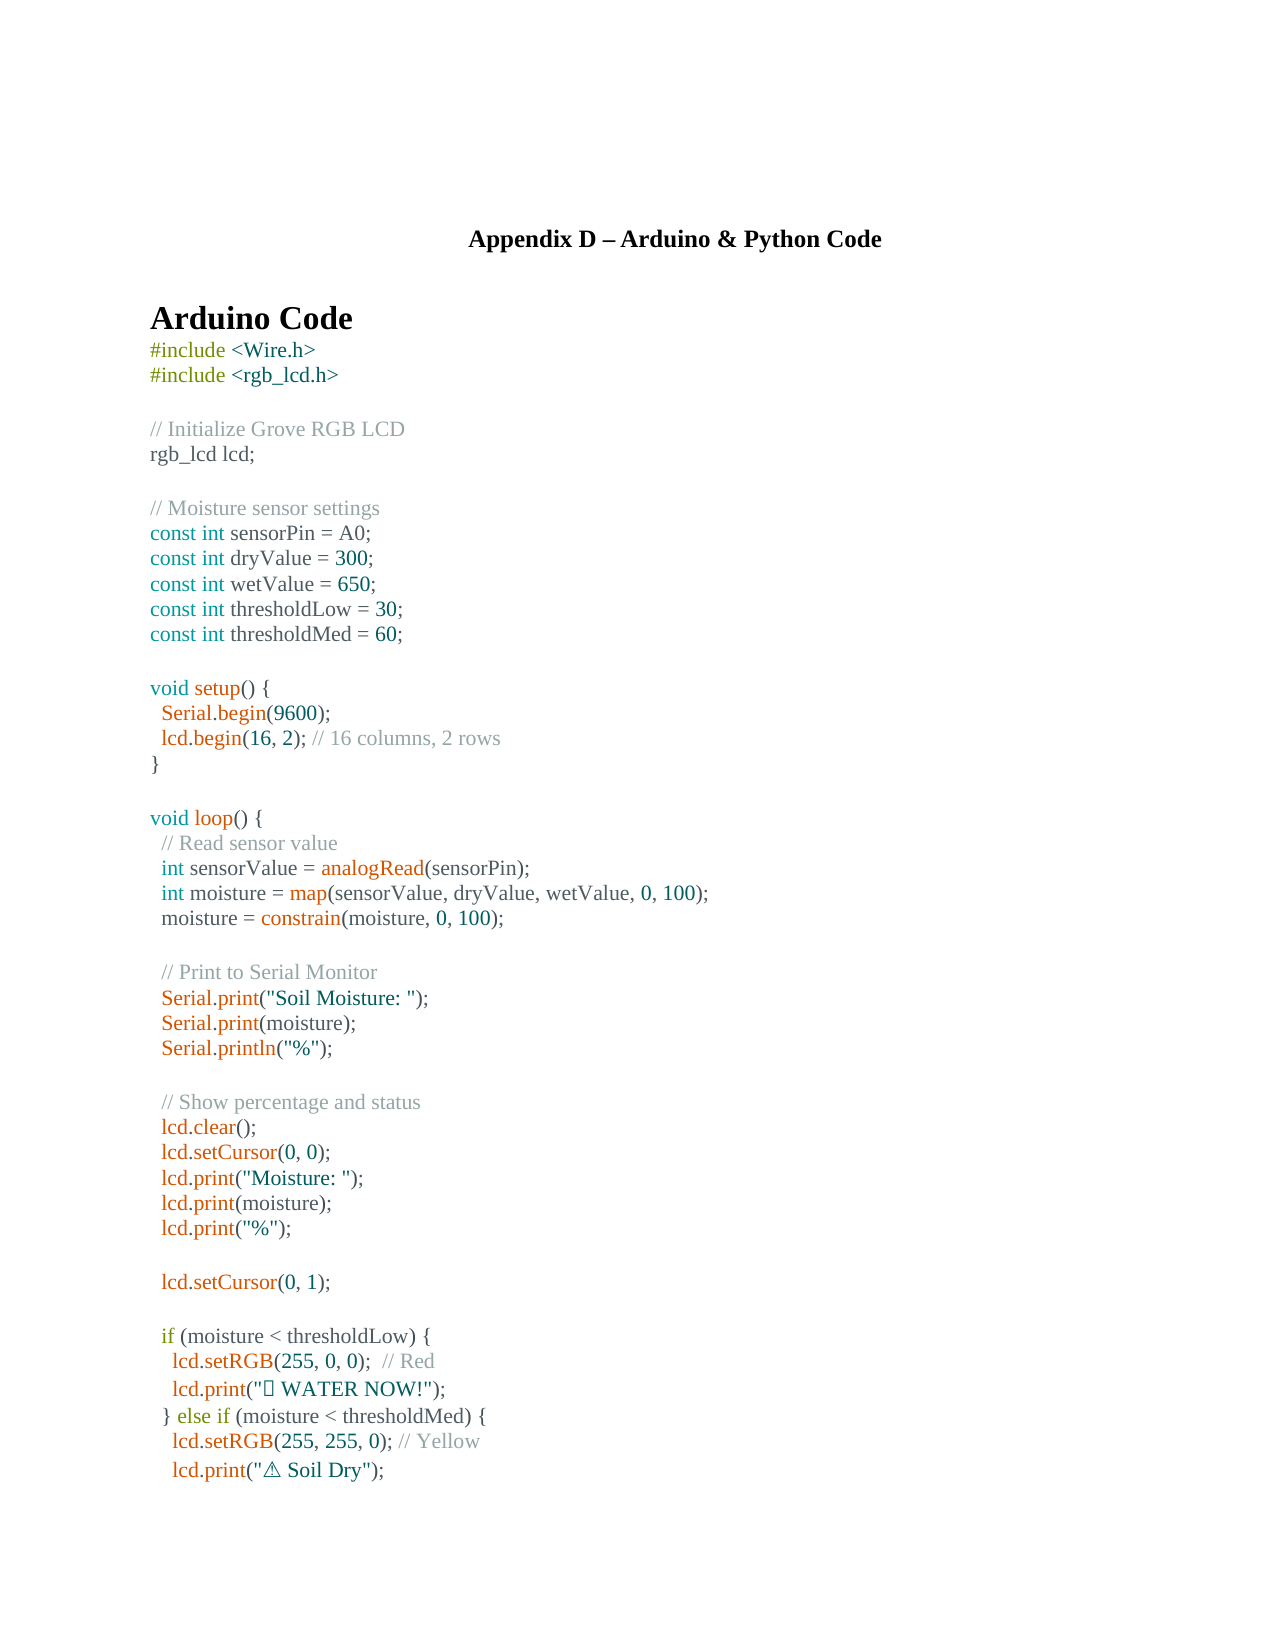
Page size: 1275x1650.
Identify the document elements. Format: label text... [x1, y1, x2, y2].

text Serial.println("%"); [150, 1035, 1125, 1060]
text lcd.print(moisture); [150, 1190, 1125, 1215]
text moisture = constrain(moisture, 0, 100); [150, 905, 1125, 931]
text const int wetValue = 650; [150, 571, 1125, 596]
text #include <Wire.h> [150, 337, 1125, 362]
text lcd.setCursor(0, 0); [150, 1139, 1125, 1164]
text int sensorValue = analogRead(sensorPin); [150, 855, 1125, 880]
text lcd.clear(); [150, 1114, 1125, 1139]
text Serial.print("Soil Moisture: "); [150, 984, 1125, 1010]
text // Print to Serial Monitor [150, 959, 1125, 984]
text const int thresholdLow = 30; [150, 596, 1125, 621]
text lcd.begin(16, 2); // 16 columns, 2 rows [150, 725, 1125, 751]
text lcd.print("💧 WATER NOW!"); [150, 1373, 1125, 1403]
text Arduino Code [150, 298, 1125, 337]
text if (moisture < thresholdLow) { [150, 1323, 1125, 1348]
text Appendix D – Arduino & Python Code [150, 224, 1125, 253]
text Serial.begin(9600); [150, 700, 1125, 725]
text lcd.setRGB(255, 0, 0); // Red [150, 1348, 1125, 1373]
text } else if (moisture < thresholdMed) { [150, 1403, 1125, 1428]
text } [150, 751, 1125, 776]
text // Moisture sensor settings [150, 495, 1125, 520]
text // Read sensor value [150, 830, 1125, 855]
text lcd.print("%"); [150, 1215, 1125, 1240]
text const int thresholdMed = 60; [150, 621, 1125, 646]
text const int dryValue = 300; [150, 545, 1125, 571]
text lcd.setCursor(0, 1); [150, 1269, 1125, 1294]
text lcd.print("⚠️ Soil Dry"); [150, 1453, 1125, 1483]
text #include <rgb_lcd.h> [150, 362, 1125, 387]
text const int sensorPin = A0; [150, 520, 1125, 545]
text // Initialize Grove RGB LCD [150, 416, 1125, 441]
text rgb_lcd lcd; [150, 441, 1125, 466]
text lcd.print("Moisture: "); [150, 1164, 1125, 1190]
text lcd.setRGB(255, 255, 0); // Yellow [150, 1428, 1125, 1453]
text Serial.print(moisture); [150, 1010, 1125, 1035]
text // Show percentage and status [150, 1089, 1125, 1114]
text void setup() { [150, 675, 1125, 700]
text void loop() { [150, 804, 1125, 830]
text int moisture = map(sensorValue, dryValue, wetValue, 0, 100); [150, 880, 1125, 905]
